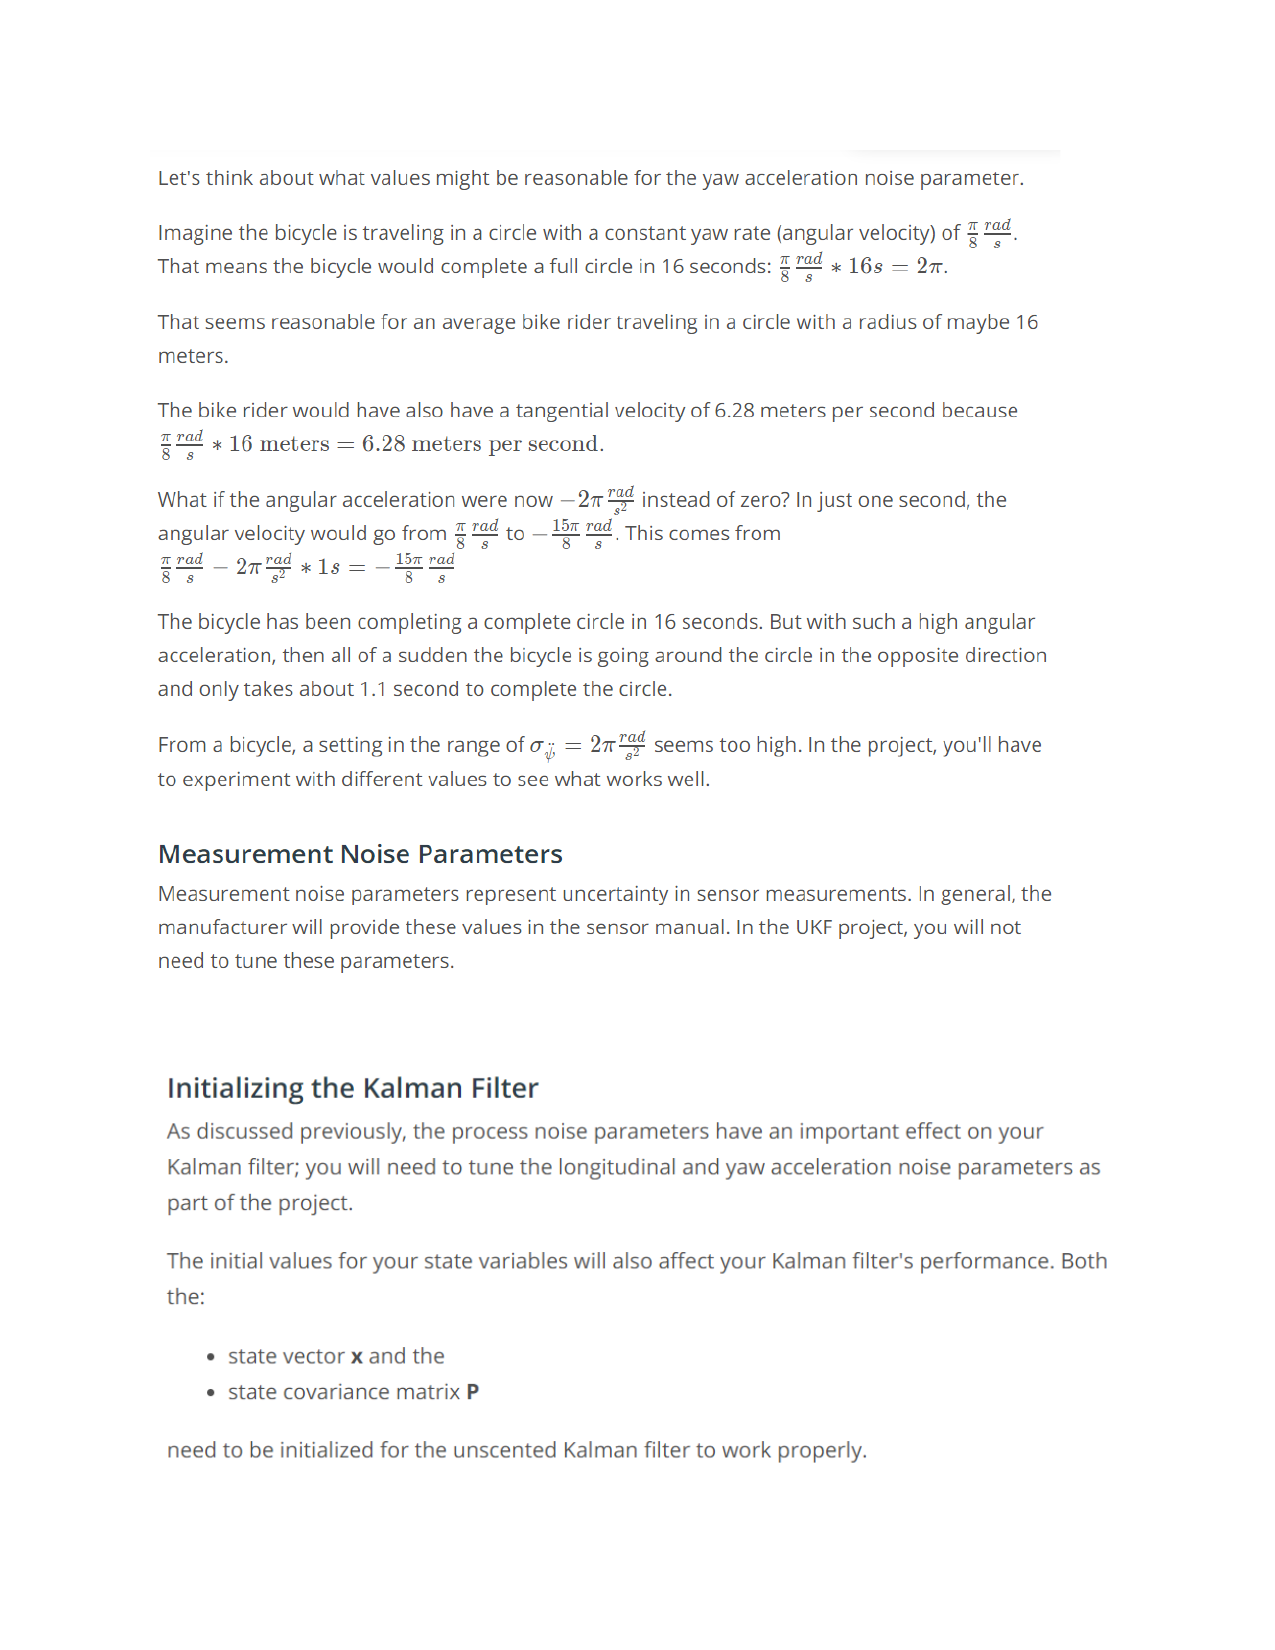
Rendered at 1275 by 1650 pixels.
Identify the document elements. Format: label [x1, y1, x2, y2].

picture [150, 150, 1061, 999]
picture [150, 1063, 1125, 1482]
